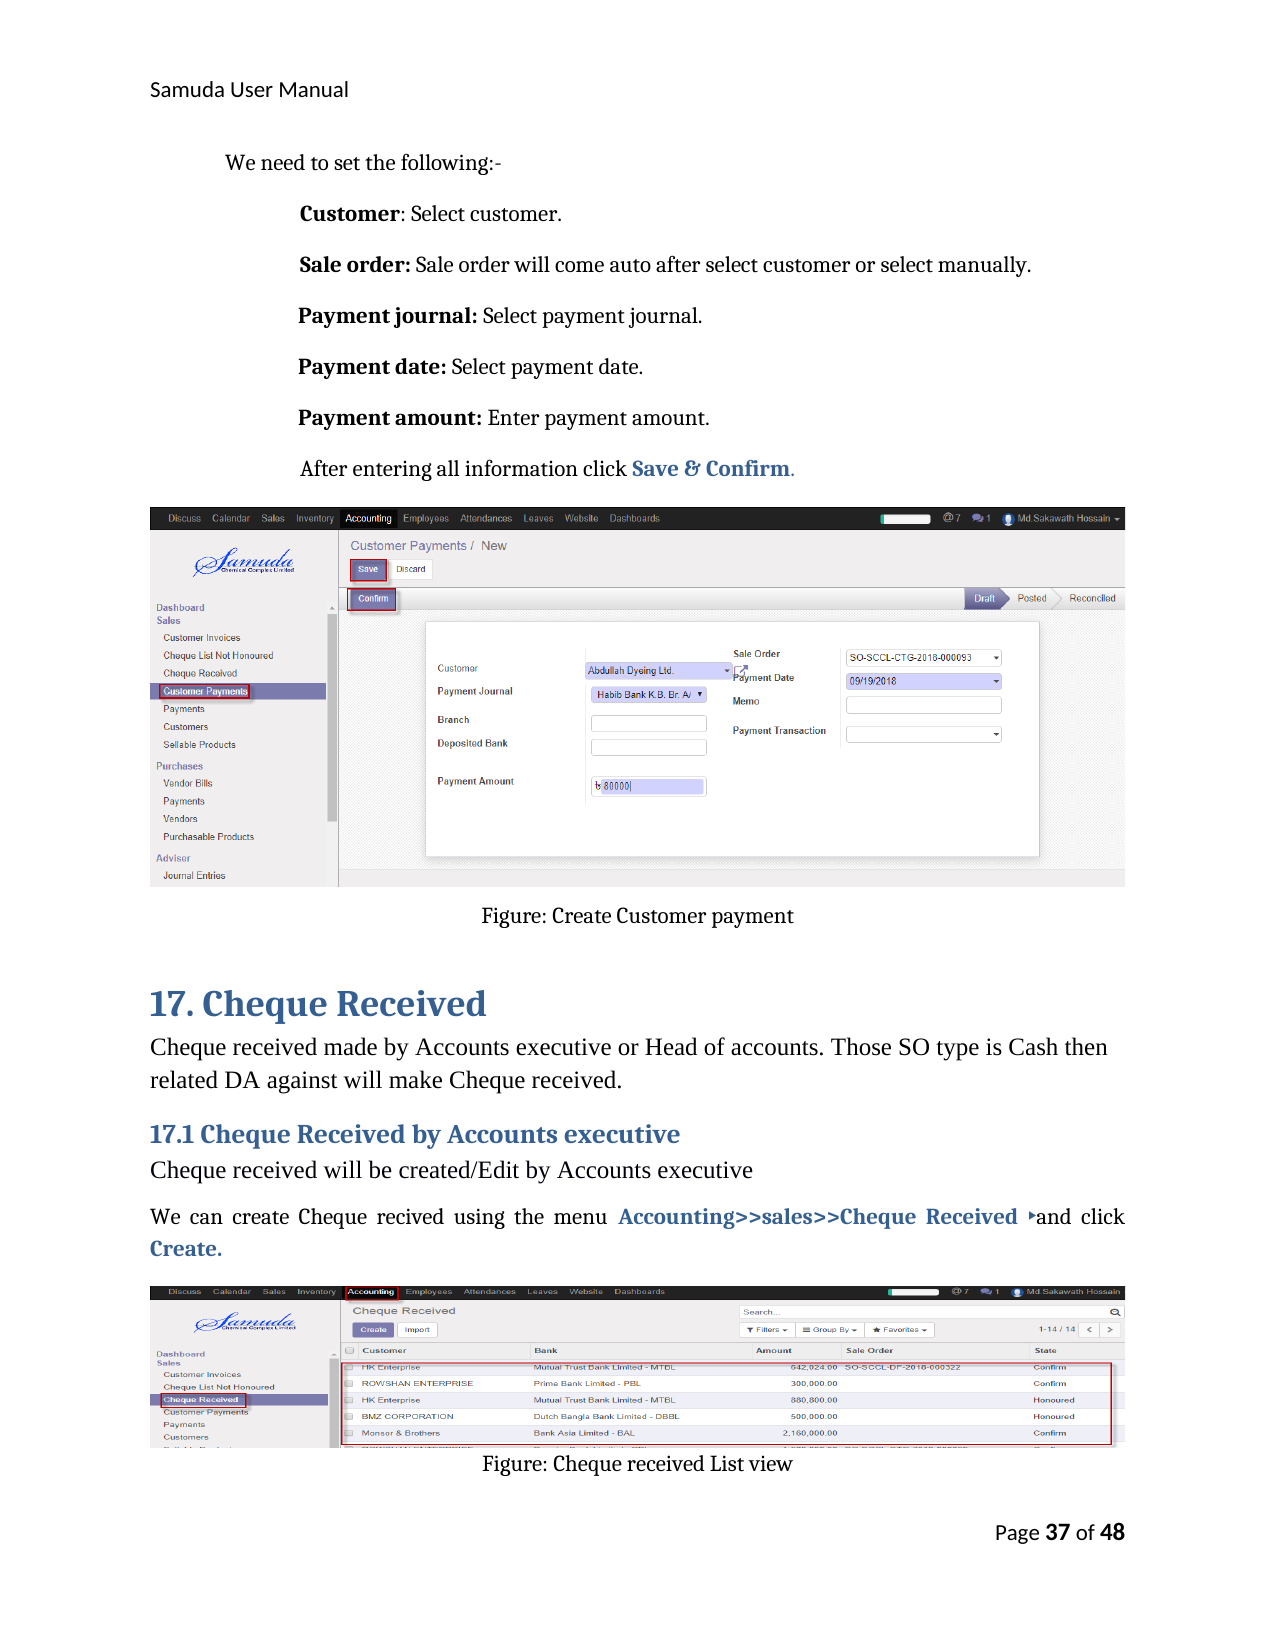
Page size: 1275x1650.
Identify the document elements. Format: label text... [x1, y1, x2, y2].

subtitle 17. Cheque Received [150, 983, 1125, 1026]
text Figure: Create Customer payment [150, 903, 1125, 929]
text Payment date: Select payment date. [187, 354, 1125, 381]
text After entering all information click Save & Confirm. [187, 456, 1125, 483]
subtitle 17.1 Cheque Received by Accounts executive [150, 1119, 1125, 1150]
text Payment journal: Select payment journal. [187, 303, 1125, 329]
text Cheque received will be created/Edit by Accounts executive [150, 1155, 1125, 1184]
picture [150, 507, 1125, 887]
text Customer: Select customer. [187, 201, 1125, 227]
text Cheque received made by Accounts executive or Head of accounts. Those SO type is Cash then related DA against will make Cheque received. [150, 1032, 1125, 1094]
text We can create Cheque recived using the menu Accounting>>sales>>Cheque Received ‣and click Create. [150, 1200, 1125, 1262]
text Sale order: Sale order will come auto after select customer or select manually. [187, 252, 1125, 278]
text We need to set the following:- [150, 150, 1125, 176]
text Payment amount: Enter payment amount. [187, 405, 1125, 432]
picture [150, 1286, 1125, 1448]
text Figure: Cheque received List view [150, 1448, 1125, 1477]
